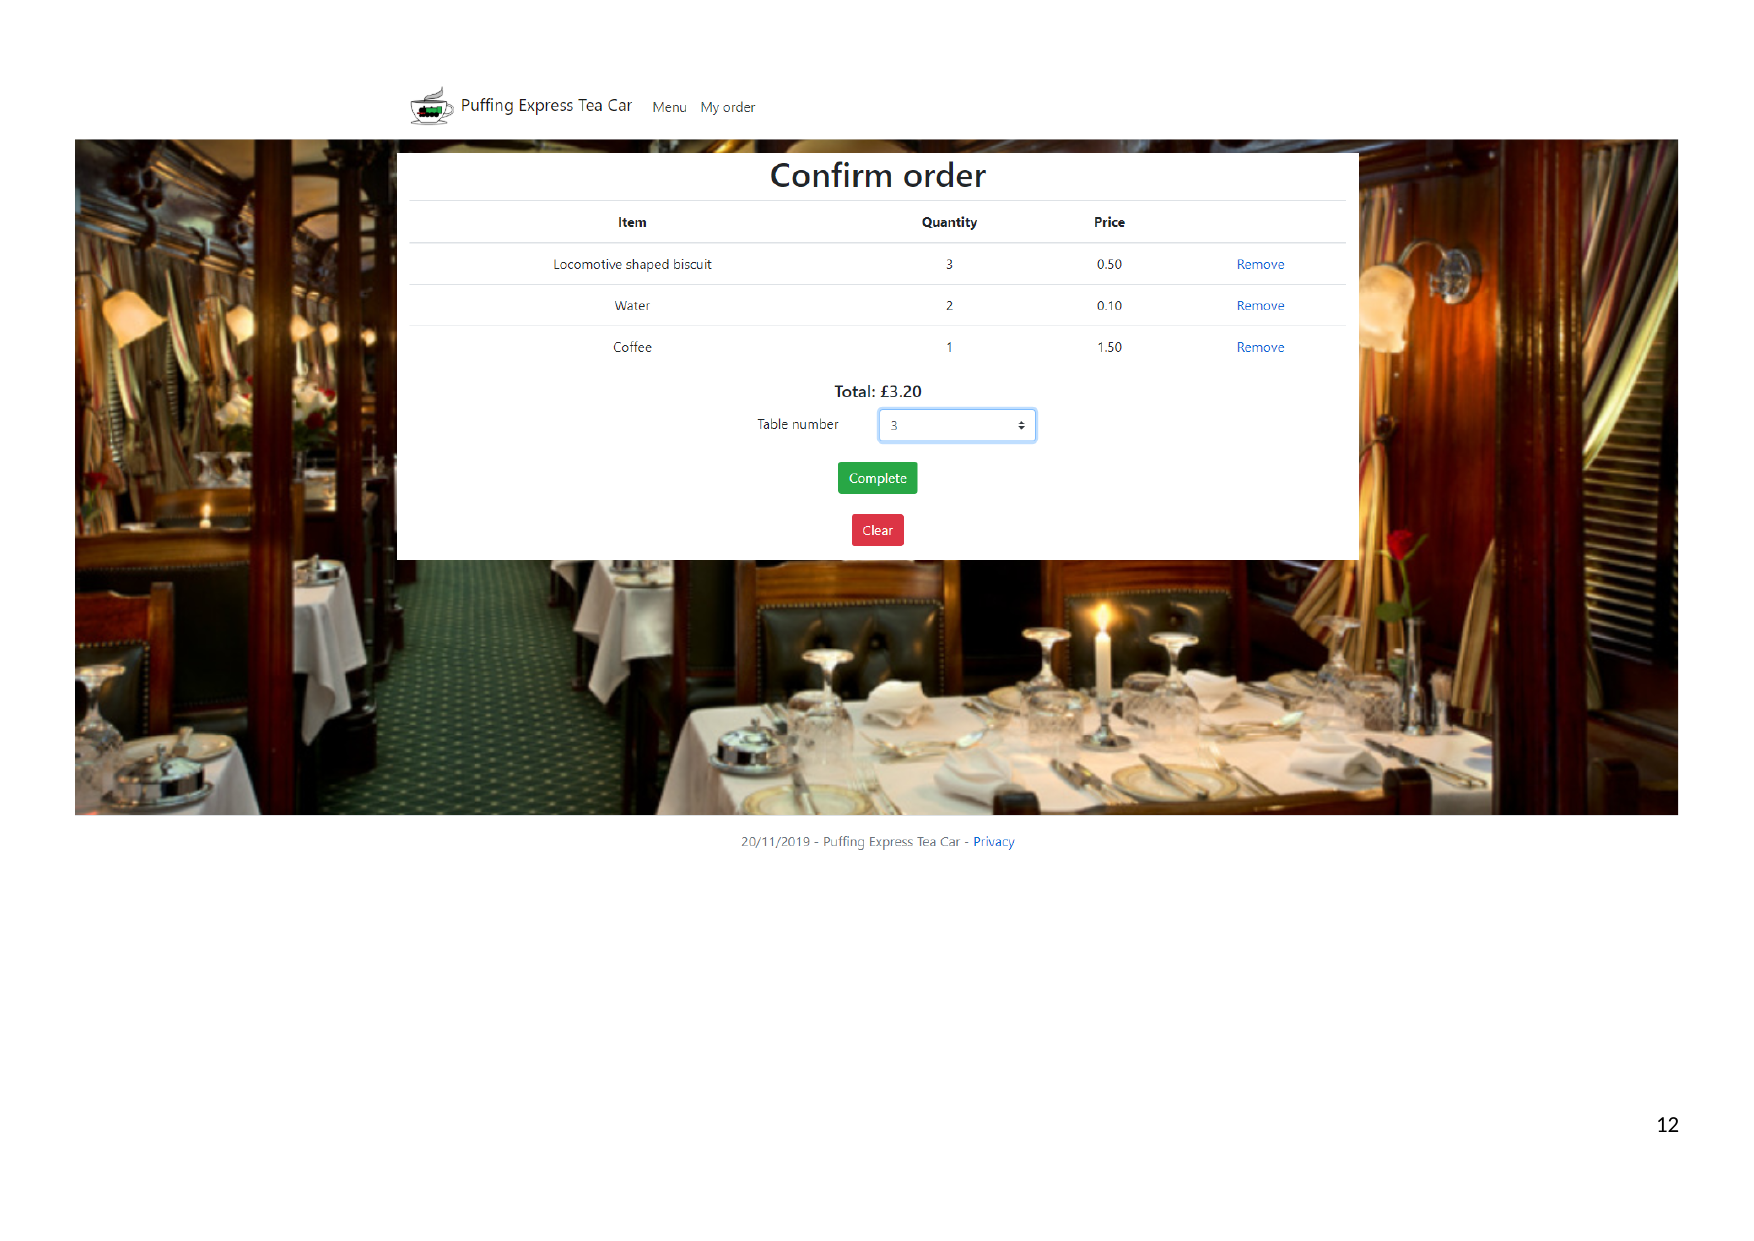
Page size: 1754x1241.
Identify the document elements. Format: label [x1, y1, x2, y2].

picture [75, 75, 1679, 856]
